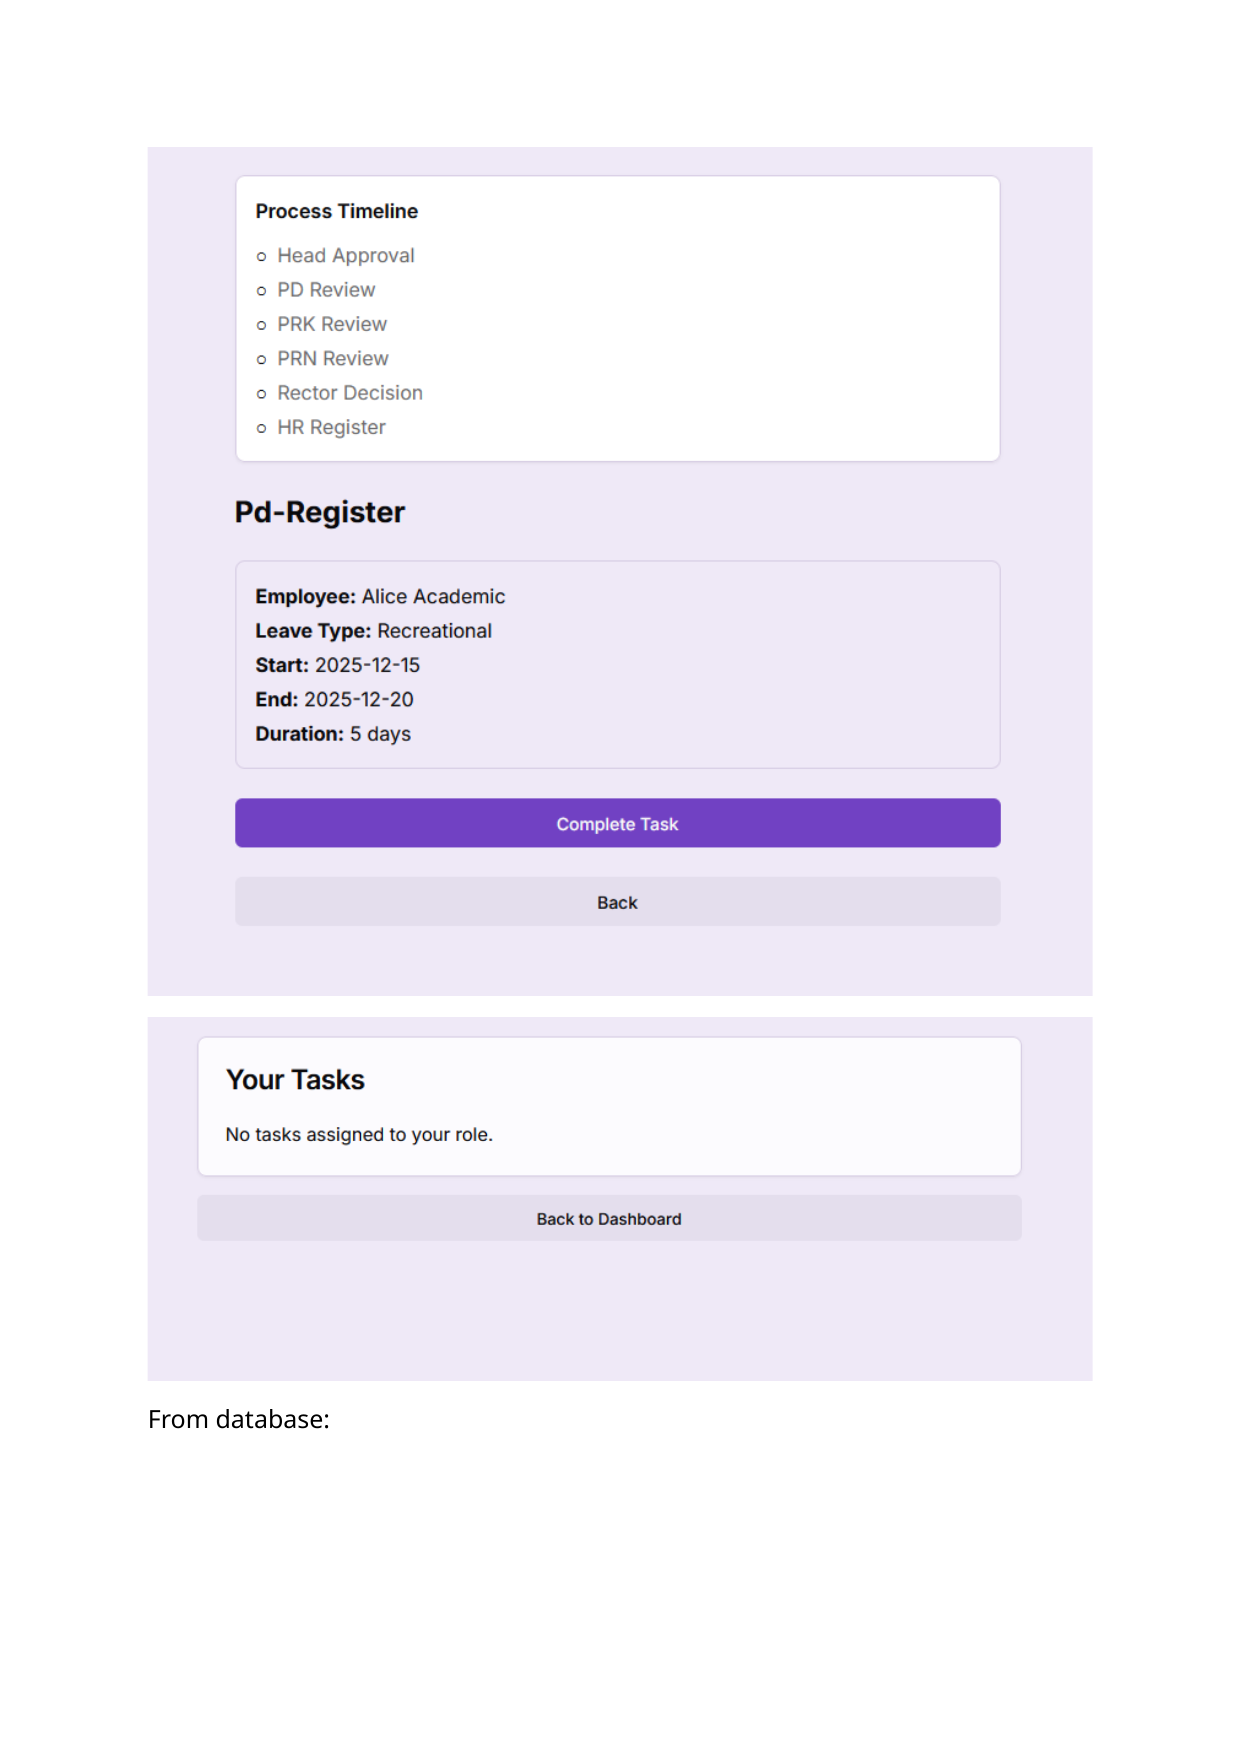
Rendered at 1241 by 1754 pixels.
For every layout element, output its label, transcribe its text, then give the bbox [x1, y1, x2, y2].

picture [147, 147, 1093, 996]
picture [147, 1017, 1093, 1381]
text From database: [148, 1402, 1093, 1436]
